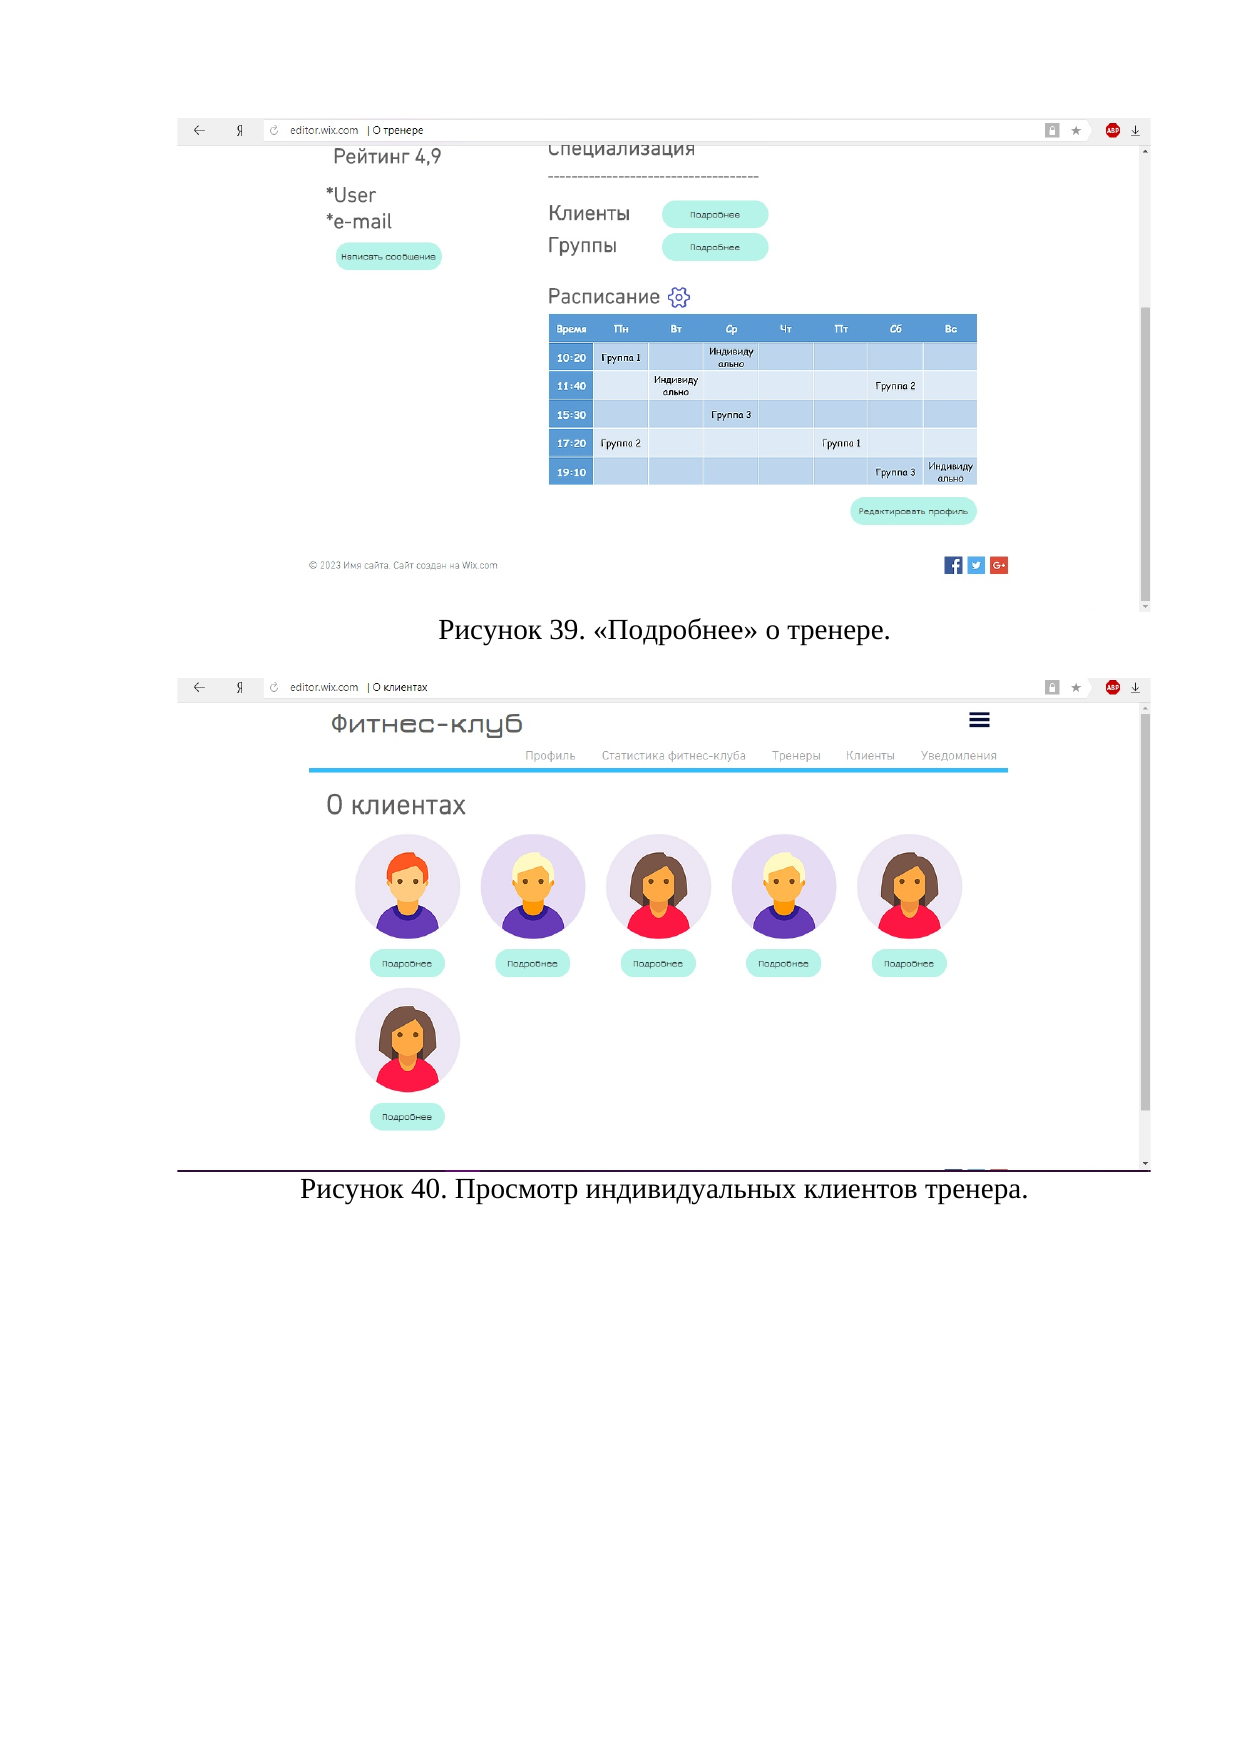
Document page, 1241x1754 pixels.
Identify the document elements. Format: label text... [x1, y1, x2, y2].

picture [177, 678, 1151, 1172]
text Рисунок 40. Просмотр индивидуальных клиентов тренера. [177, 1171, 1152, 1205]
picture [177, 118, 1151, 612]
text Рисунок 39. «Подробнее» о тренере. [177, 612, 1152, 645]
